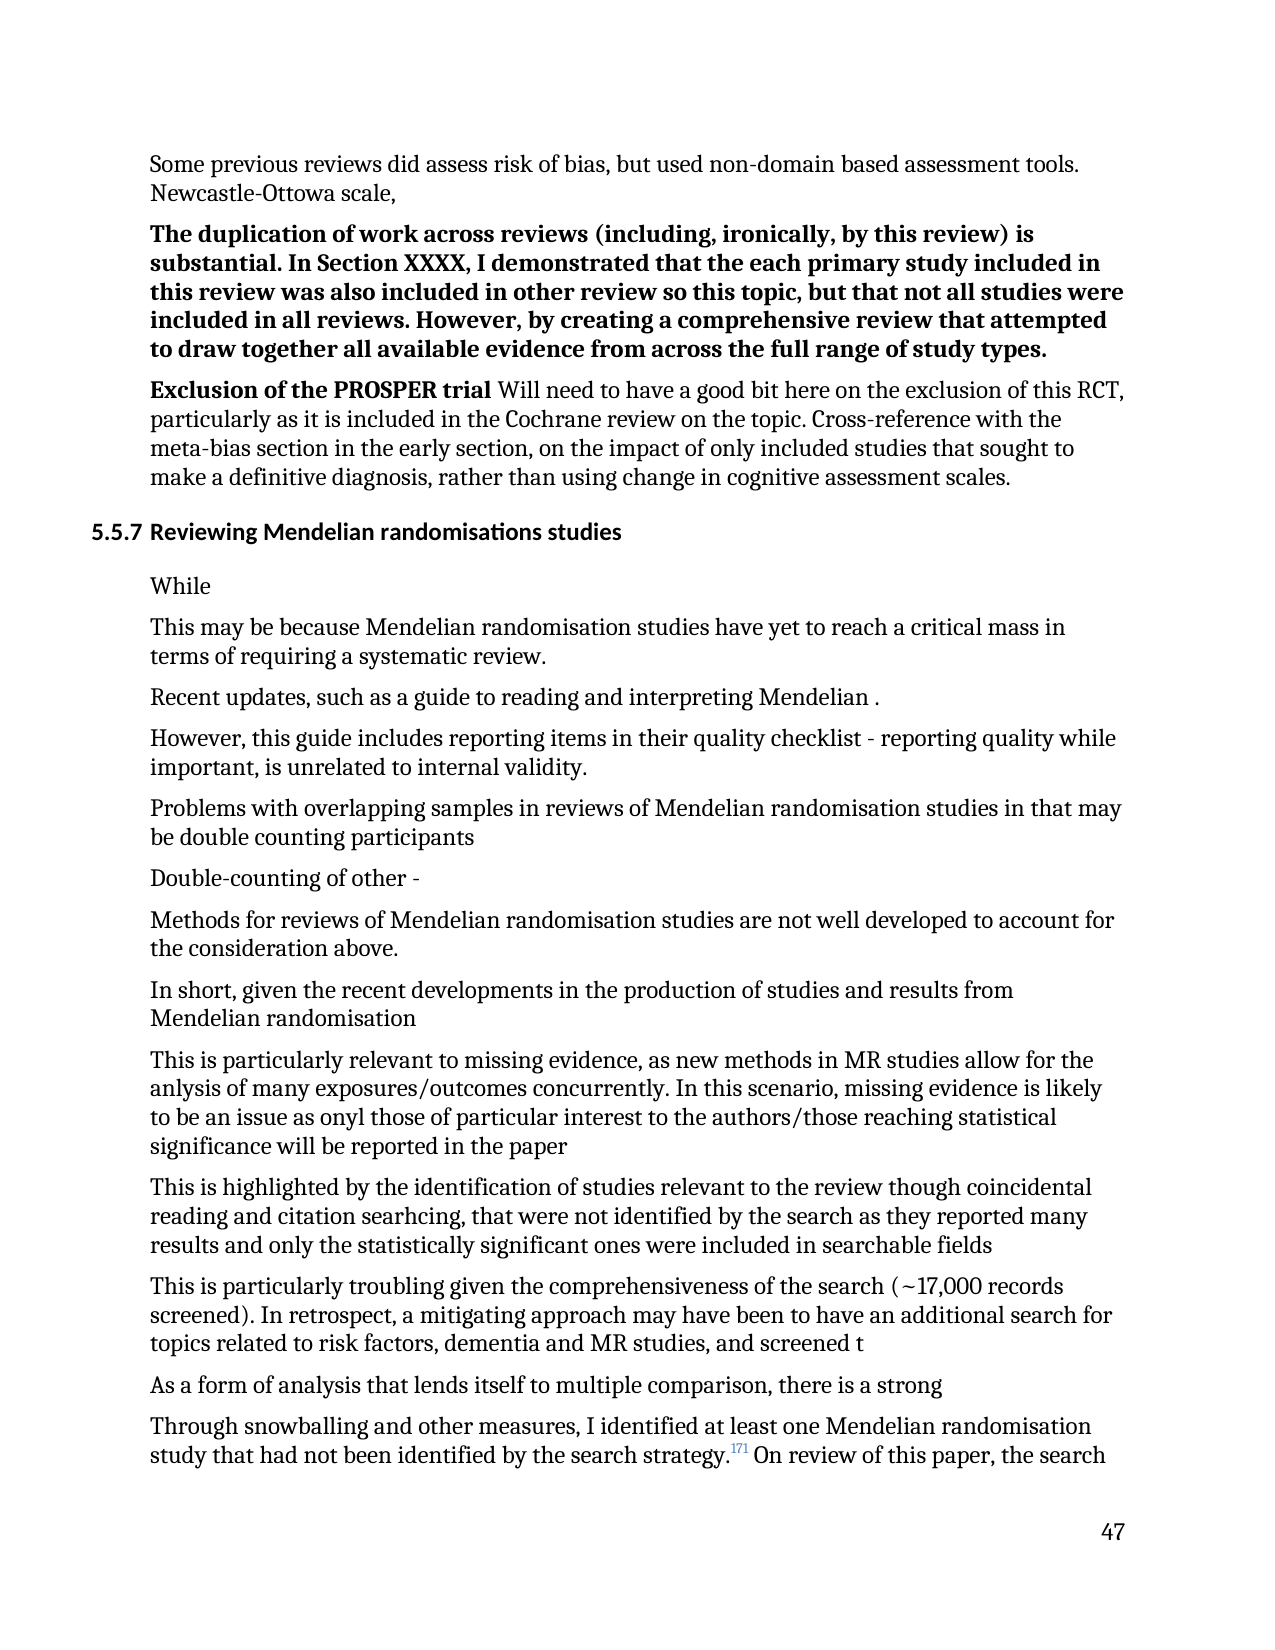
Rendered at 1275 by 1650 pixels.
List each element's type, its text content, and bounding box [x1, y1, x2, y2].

text While [150, 572, 1125, 601]
text Double-counting of other - [150, 864, 1125, 893]
text This is particularly troubling given the comprehensiveness of the search (~17,000 records screened). In retrospect, a mitigating approach may have been to have an additional search for topics related to risk factors, dementia and MR studies, and screened t [150, 1272, 1125, 1358]
text Some previous reviews did assess risk of bias, but used non-domain based assessment tools. Newcastle-Ottowa scale, [150, 150, 1125, 207]
text However, this guide includes reporting items in their quality checklist - reporting quality while important, is unrelated to internal validity. [150, 724, 1125, 782]
text Problems with overlapping samples in reviews of Mendelian randomisation studies in that may be double counting participants [150, 794, 1125, 852]
text This may be because Mendelian randomisation studies have yet to reach a critical mass in terms of requiring a systematic review. [150, 613, 1125, 671]
subtitle Reviewing Mendelian randomisations studies [91, 516, 1125, 547]
text This is particularly relevant to missing evidence, as new methods in MR studies allow for the anlysis of many exposures/outcomes concurrently. In this scenario, missing evidence is likely to be an issue as onyl those of particular interest to the authors/those reaching statistical significance will be reported in the paper [150, 1046, 1125, 1161]
text Methods for reviews of Mendelian randomisation studies are not well developed to account for the consideration above. [150, 906, 1125, 963]
text Recent updates, such as a guide to reading and interpreting Mendelian . [150, 683, 1125, 712]
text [150, 1412, 1125, 1469]
text In short, given the recent developments in the production of studies and results from Mendelian randomisation [150, 976, 1125, 1033]
text The duplication of work across reviews (including, ironically, by this review) is substantial. In Section XXXX, I demonstrated that the each primary study included in this review was also included in other review so this topic, but that not all studies were included in all reviews. However, by creating a comprehensive review that attempted to draw together all available evidence from across the full range of study types. [150, 220, 1125, 364]
text Exclusion of the PROSPER trial Will need to have a good bit here on the exclusion of this RCT, particularly as it is included in the Cochrane review on the topic. Cross-reference with the meta-bias section in the early section, on the impact of only included studies that sought to make a definitive diagnosis, rather than using change in cognitive assessment scales. [150, 376, 1125, 491]
text This is highlighted by the identification of studies relevant to the review though coincidental reading and citation searhcing, that were not identified by the search as they reported many results and only the statistically significant ones were included in searchable fields [150, 1173, 1125, 1259]
text As a form of analysis that lends itself to multiple comparison, there is a strong [150, 1371, 1125, 1399]
